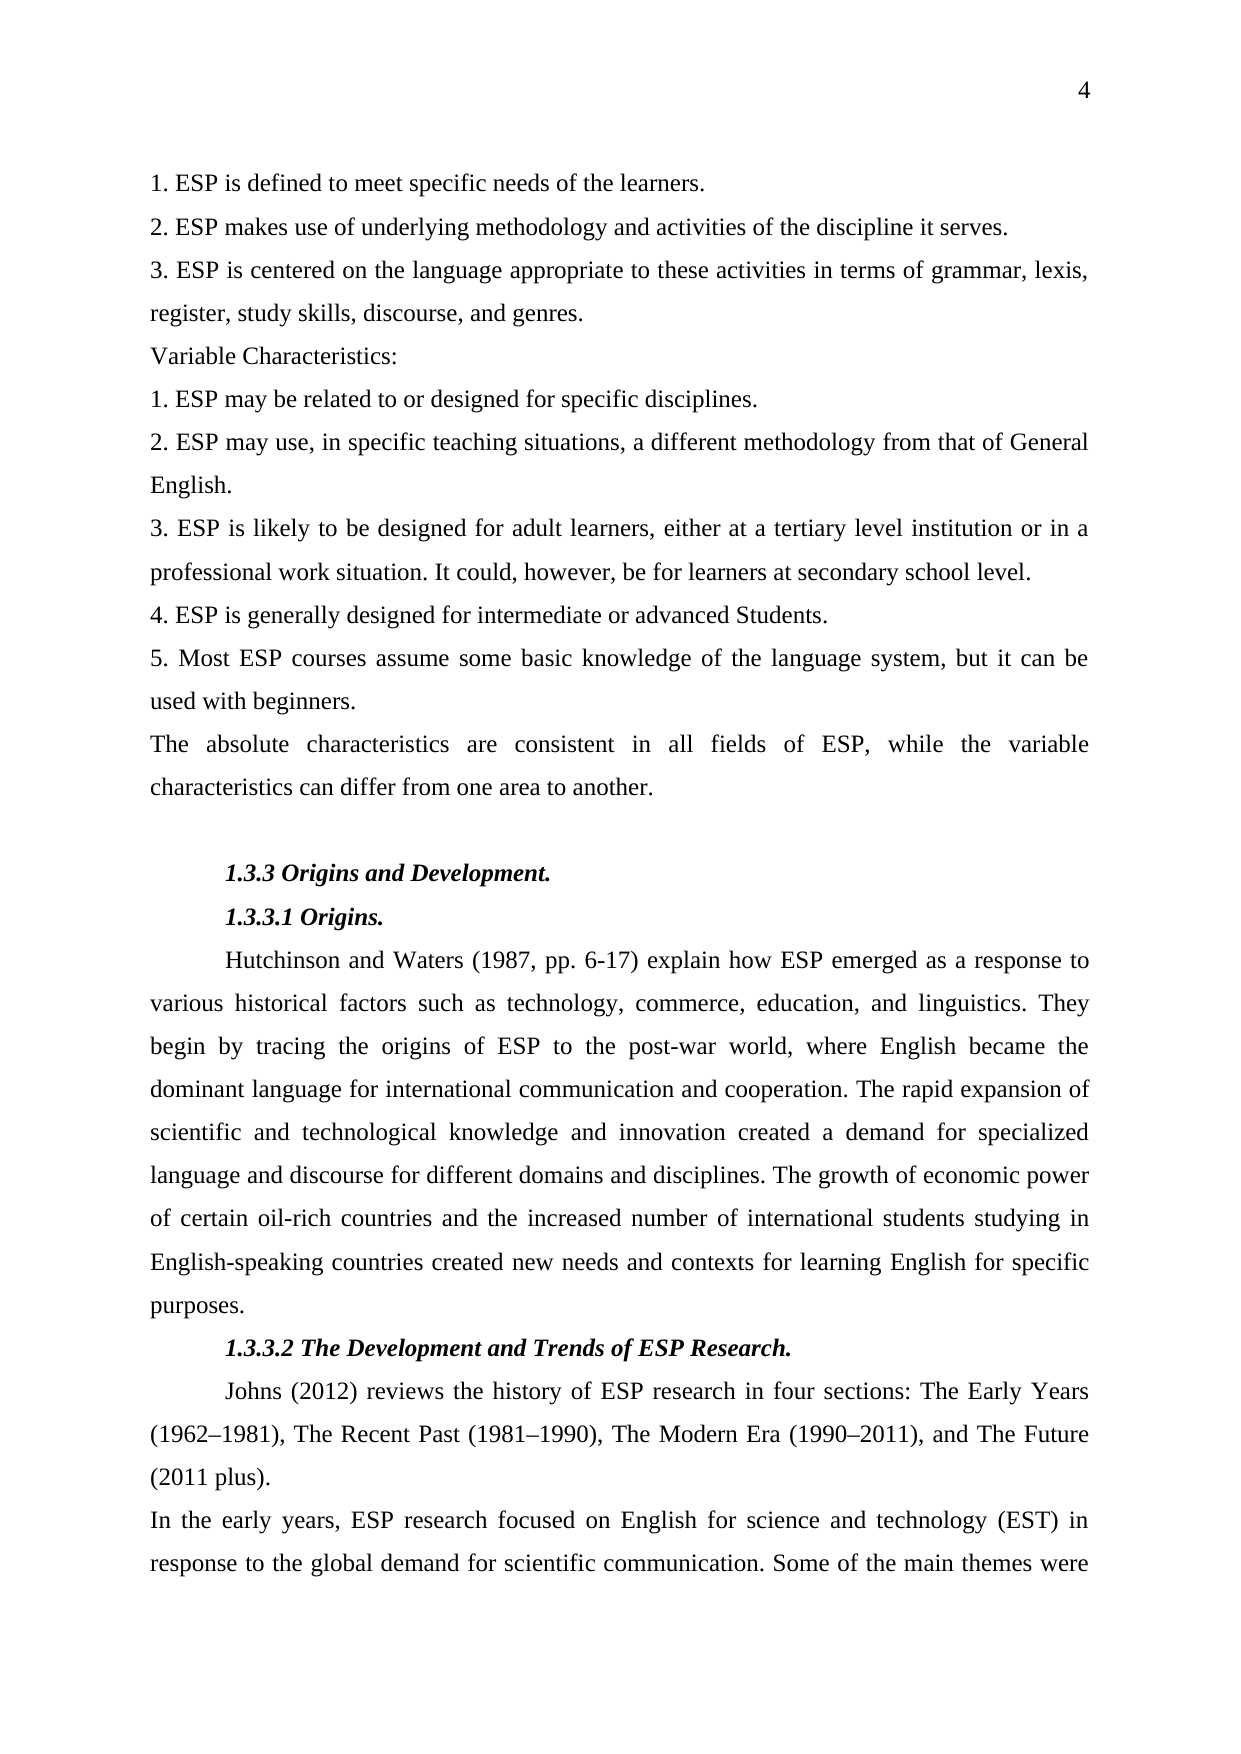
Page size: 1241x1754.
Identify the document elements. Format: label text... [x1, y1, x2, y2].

text Variable Characteristics: [150, 341, 1090, 370]
text 1. ESP is defined to meet specific needs of the learners. [150, 168, 1090, 197]
text 4. ESP is generally designed for intermediate or advanced Students. [150, 600, 1090, 628]
text 2. ESP makes use of underlying methodology and activities of the discipline it serves. [150, 212, 1090, 240]
text 1. ESP may be related to or designed for specific disciplines. [150, 384, 1090, 413]
text The absolute characteristics are consistent in all fields of ESP, while the variable characteristics can differ from one area to another. [150, 729, 1090, 801]
text 2. ESP may use, in specific teaching situations, a different methodology from that of General English. [150, 427, 1090, 499]
text 5. Most ESP courses assume some basic knowledge of the language system, but it can be used with beginners. [150, 643, 1090, 715]
text Hutchinson and Waters (1987, pp. 6-17) explain how ESP emerged as a response to various historical factors such as technology, commerce, education, and linguistics. They begin by tracing the origins of ESP to the post-war world, where English became the dominant language for international communication and cooperation. The rapid expansion of scientific and technological knowledge and innovation created a demand for specialized language and discourse for different domains and disciplines. The growth of economic power of certain oil-rich countries and the increased number of international students studying in English-speaking countries created new needs and contexts for learning English for specific purposes. [150, 945, 1090, 1318]
text 3. ESP is likely to be designed for adult learners, either at a tertiary level institution or in a professional work situation. It could, however, be for learners at secondary school level. [150, 513, 1090, 585]
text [150, 1505, 1090, 1577]
subtitle 1.3.3 Origins and Development. [150, 858, 1090, 887]
subtitle 1.3.3.1 Origins. [150, 902, 1090, 930]
subtitle 1.3.3.2 The Development and Trends of ESP Research. [150, 1333, 1090, 1362]
text 3. ESP is centered on the language appropriate to these activities in terms of grammar, lexis, register, study skills, discourse, and genres. [150, 255, 1090, 327]
text Johns (2012) reviews the history of ESP research in four sections: The Early Years (1962–1981), The Recent Past (1981–1990), The Modern Era (1990–2011), and The Future (2011 plus). [150, 1376, 1090, 1491]
